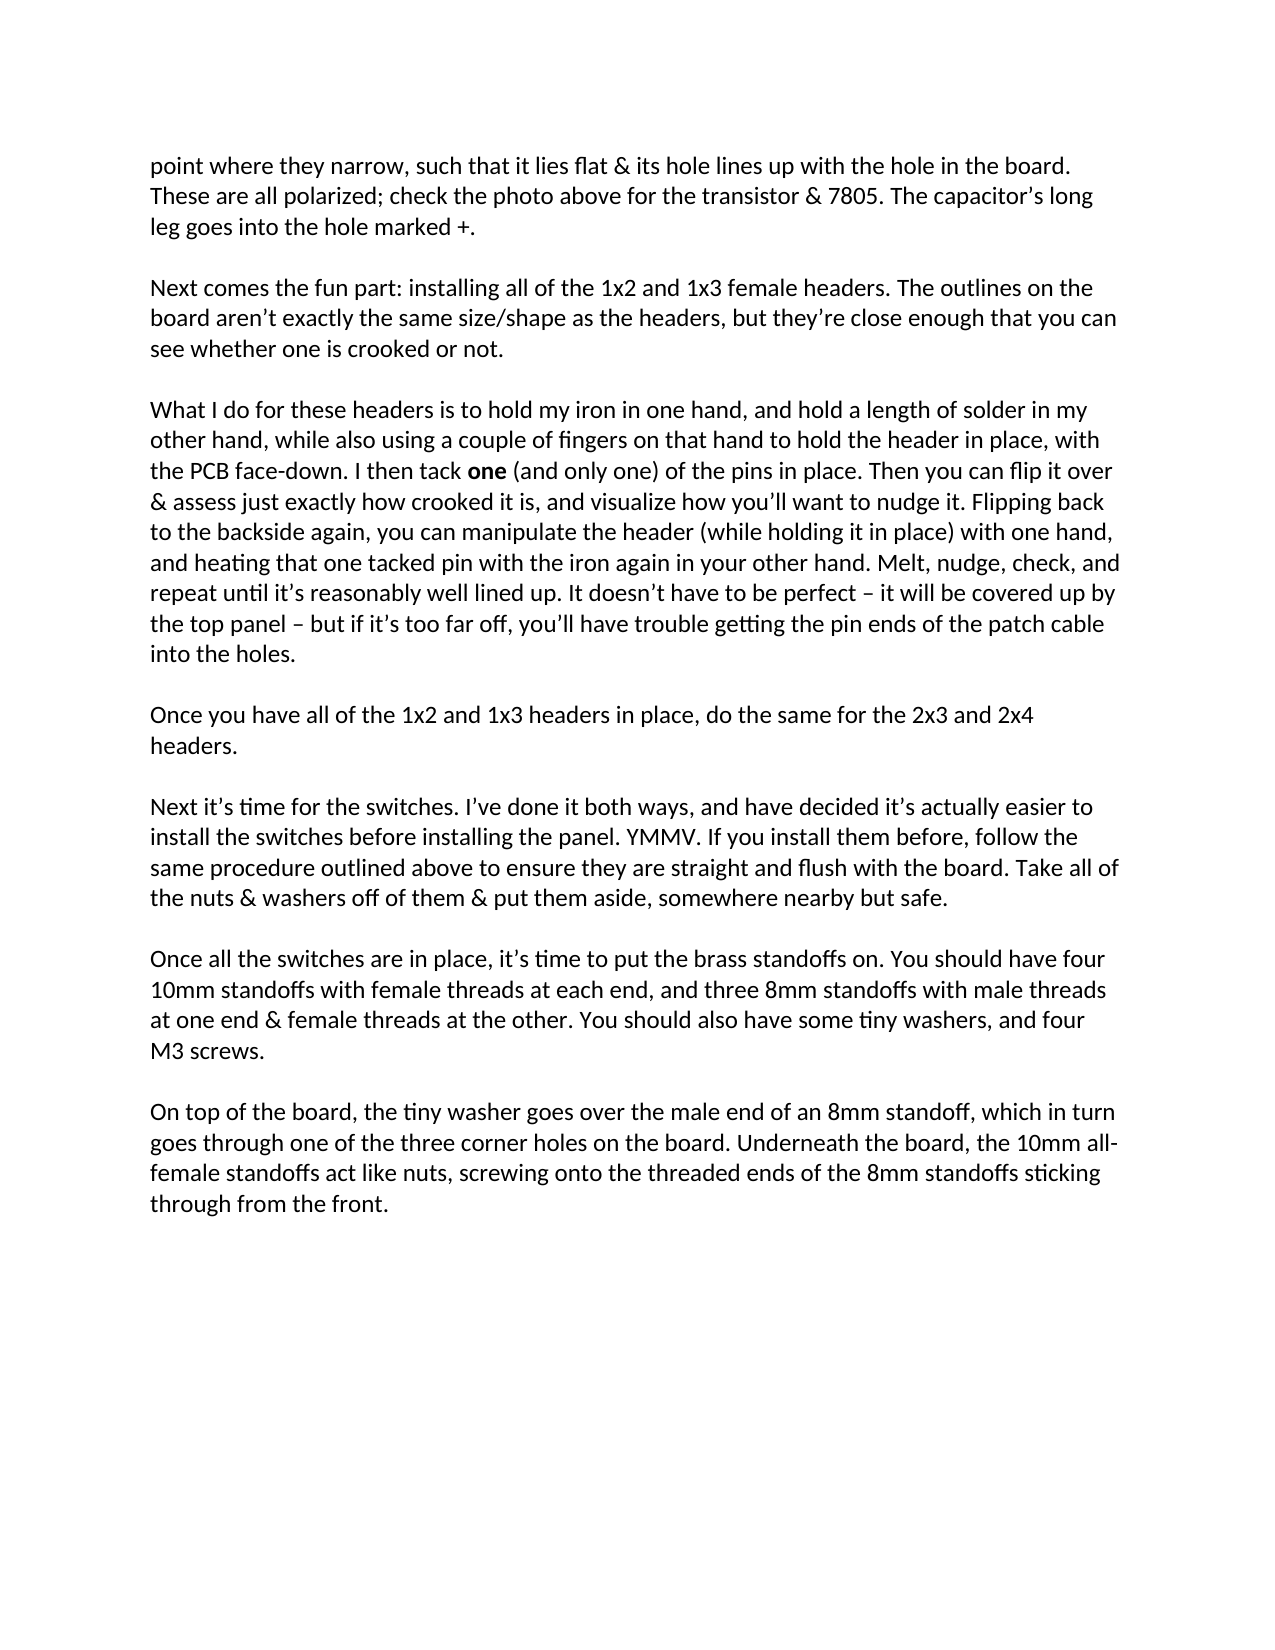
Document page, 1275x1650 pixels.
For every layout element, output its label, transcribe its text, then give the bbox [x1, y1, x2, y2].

text What I do for these headers is to hold my iron in one hand, and hold a length of solder in my other hand, while also using a couple of fingers on that hand to hold the header in place, with the PCB face-down. I then tack one (and only one) of the pins in place. Then you can flip it over & assess just exactly how crooked it is, and visualize how you’ll want to nudge it. Flipping back to the backside again, you can manipulate the header (while holding it in place) with one hand, and heating that one tacked pin with the iron again in your other hand. Melt, nudge, check, and repeat until it’s reasonably well lined up. It doesn’t have to be perfect – it will be covered up by the top panel – but if it’s too far off, you’ll have trouble getting the pin ends of the patch cable into the holes. [150, 394, 1125, 669]
text On top of the board, the tiny washer goes over the male end of an 8mm standoff, which in turn goes through one of the three corner holes on the board. Underneath the board, the 10mm all-female standoffs act like nuts, screwing onto the threaded ends of the 8mm standoffs sticking through from the front. [150, 1096, 1125, 1218]
text Once all the switches are in place, it’s time to put the brass standoffs on. You should have four 10mm standoffs with female threads at each end, and three 8mm standoffs with male threads at one end & female threads at the other. You should also have some tiny washers, and four M3 screws. [150, 943, 1125, 1066]
text Next it’s time for the switches. I’ve done it both ways, and have decided it’s actually easier to install the switches before installing the panel. YMMV. If you install them before, follow the same procedure outlined above to ensure they are straight and flush with the board. Take all of the nuts & washers off of them & put them aside, somewhere nearby but safe. [150, 791, 1125, 913]
text Once you have all of the 1x2 and 1x3 headers in place, do the same for the 2x3 and 2x4 headers. [150, 699, 1125, 760]
text Next comes the fun part: installing all of the 1x2 and 1x3 female headers. The outlines on the board aren’t exactly the same size/shape as the headers, but they’re close enough that you can see whether one is crooked or not. [150, 272, 1125, 364]
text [150, 150, 1125, 242]
